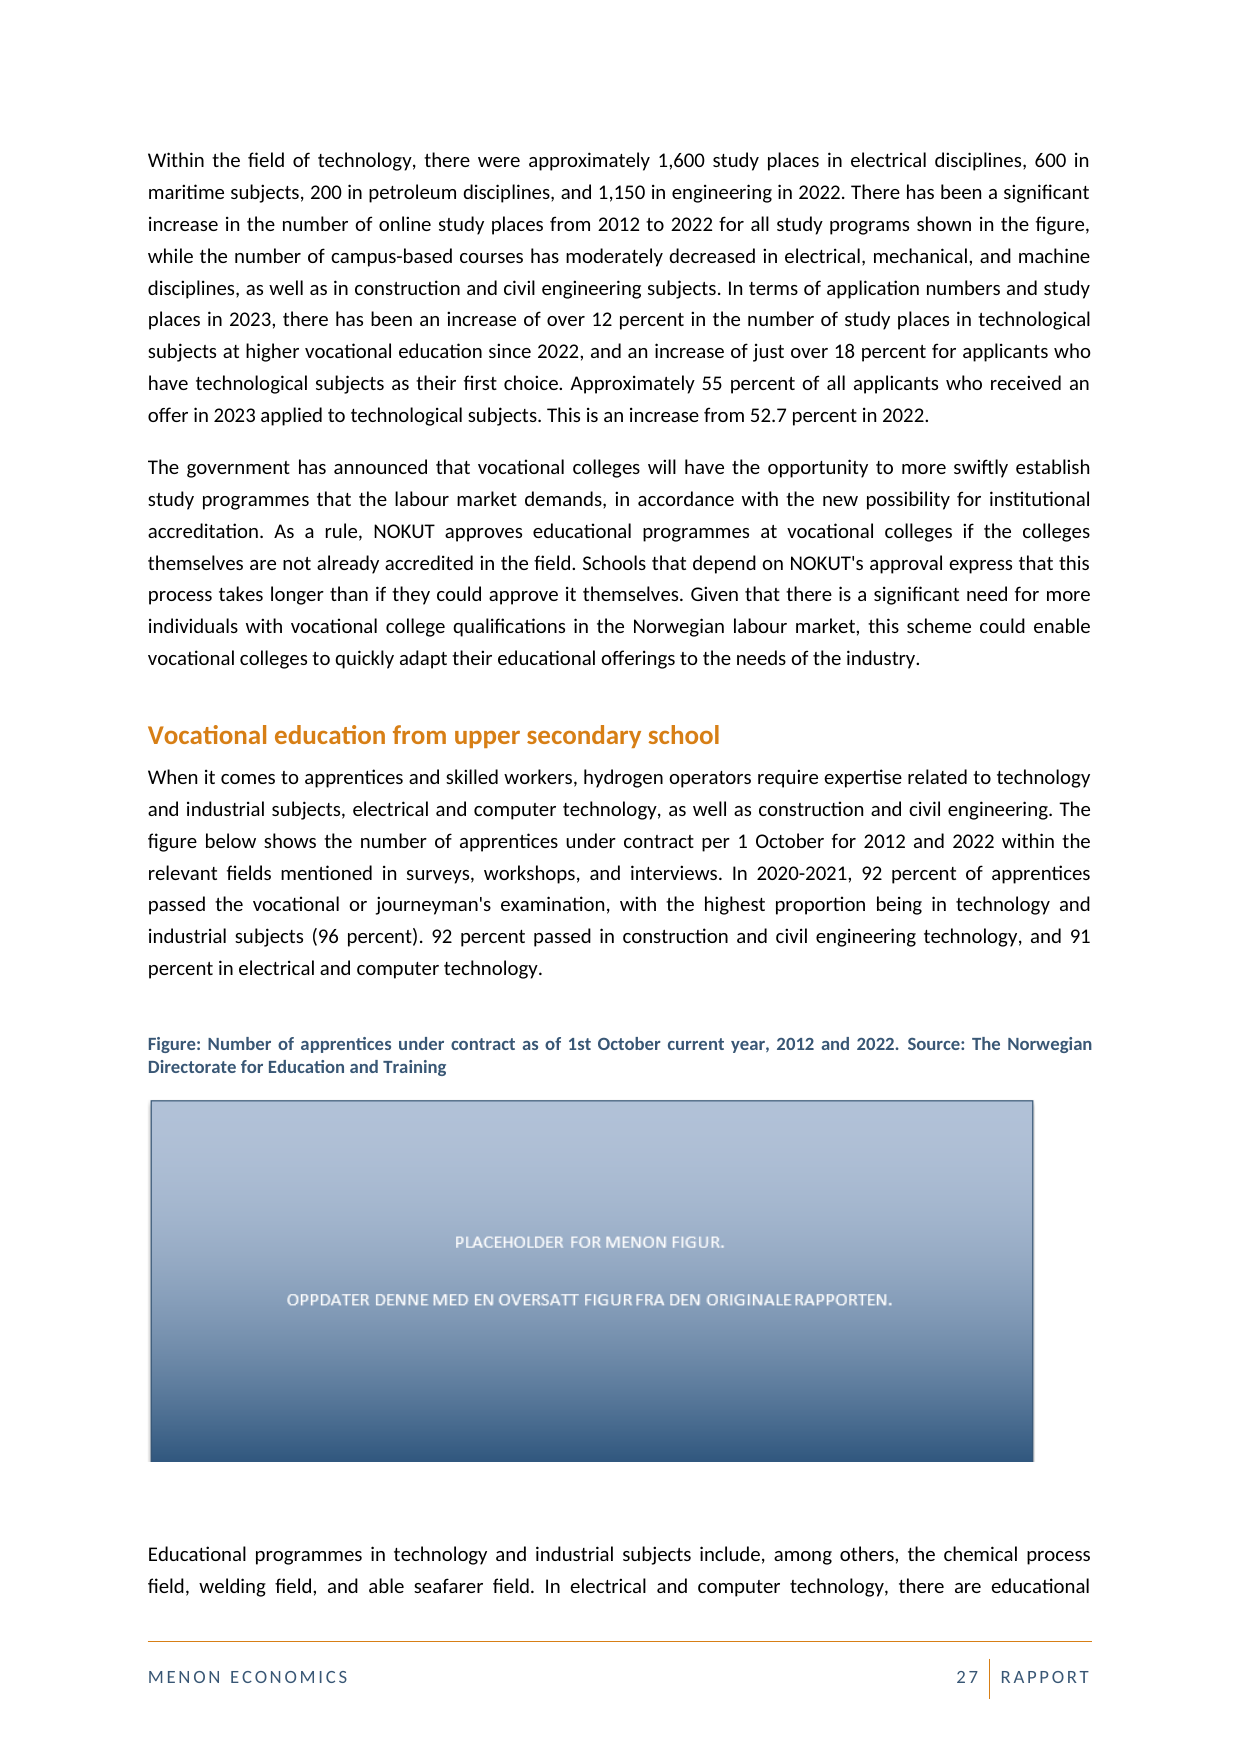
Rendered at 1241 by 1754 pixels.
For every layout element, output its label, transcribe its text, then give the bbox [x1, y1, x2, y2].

picture [147, 1099, 1036, 1462]
subtitle Vocational education from upper secondary school [148, 718, 1092, 752]
text Within the field of technology, there were approximately 1,600 study places in electrical disciplines, 600 in maritime subjects, 200 in petroleum disciplines, and 1,150 in engineering in 2022. There has been a significant increase in the number of online study places from 2012 to 2022 for all study programs shown in the figure, while the number of campus-based courses has moderately decreased in electrical, mechanical, and machine disciplines, as well as in construction and civil engineering subjects. In terms of application numbers and study places in 2023, there has been an increase of over 12 percent in the number of study places in technological subjects at higher vocational education since 2022, and an increase of just over 18 percent for applicants who have technological subjects as their first choice. Approximately 55 percent of all applicants who received an offer in 2023 applied to technological subjects. This is an increase from 52.7 percent in 2022. [148, 148, 1092, 427]
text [148, 1542, 1092, 1599]
text The government has announced that vocational colleges will have the opportunity to more swiftly establish study programmes that the labour market demands, in accordance with the new possibility for institutional accreditation. As a rule, NOKUT approves educational programmes at vocational colleges if the colleges themselves are not already accredited in the field. Schools that depend on NOKUT's approval express that this process takes longer than if they could approve it themselves. Given that there is a significant need for more individuals with vocational college qualifications in the Norwegian labour market, this scheme could enable vocational colleges to quickly adapt their educational offerings to the needs of the industry. [148, 454, 1092, 671]
text Figure: Number of apprentices under contract as of 1st October current year, 2012 and 2022. Source: The Norwegian Directorate for Education and Training [148, 1033, 1092, 1078]
text When it comes to apprentices and skilled workers, hydrogen operators require expertise related to technology and industrial subjects, electrical and computer technology, as well as construction and civil engineering. The figure below shows the number of apprentices under contract per 1 October for 2012 and 2022 within the relevant fields mentioned in surveys, workshops, and interviews. In 2020-2021, 92 percent of apprentices passed the vocational or journeyman's examination, with the highest proportion being in technology and industrial subjects (96 percent). 92 percent passed in construction and civil engineering technology, and 91 percent in electrical and computer technology. [148, 764, 1092, 980]
